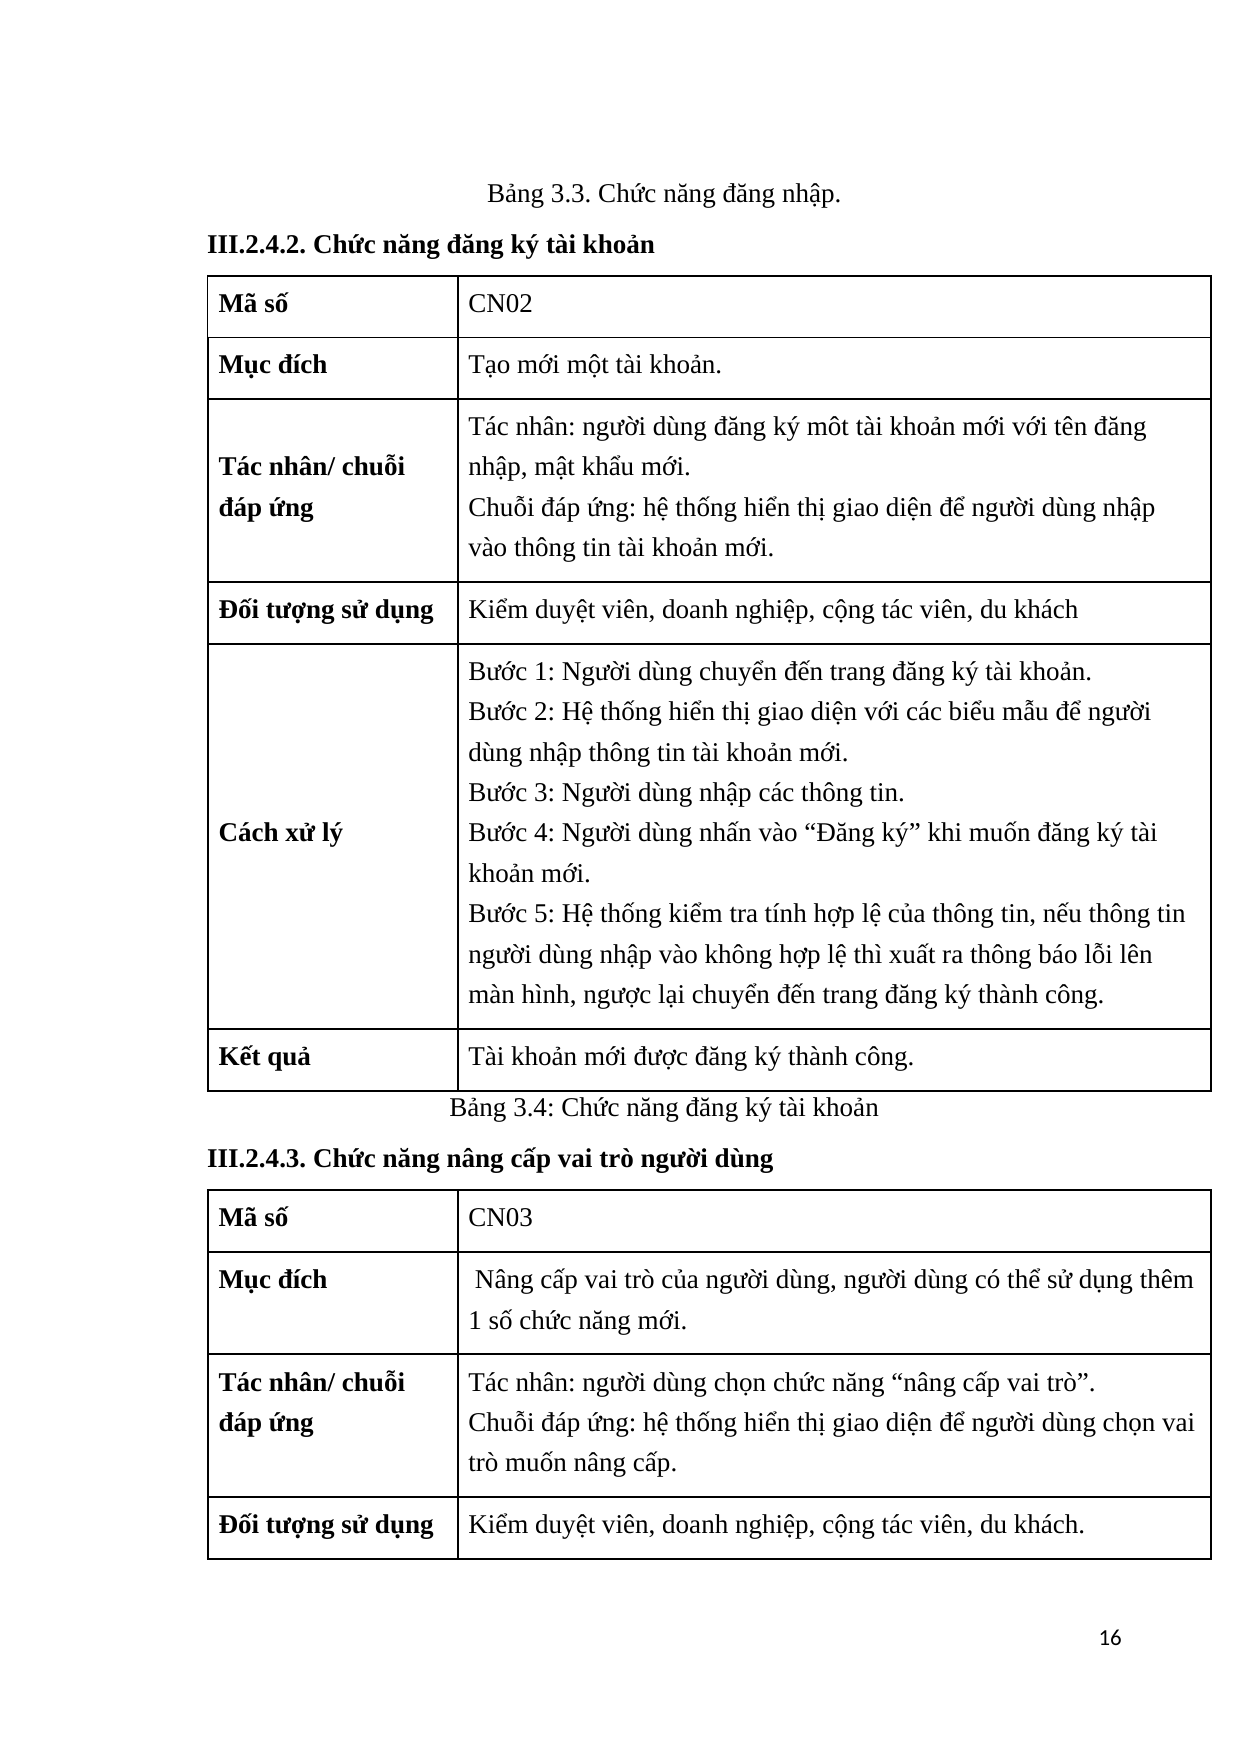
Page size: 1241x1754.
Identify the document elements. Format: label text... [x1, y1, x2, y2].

table_cell Mục đích [209, 1253, 457, 1353]
table_cell Tạo mới một tài khoản. [459, 338, 1210, 397]
table_header CN03 [459, 1191, 1210, 1251]
table_cell Cách xử lý [209, 645, 457, 1028]
table_cell Đối tượng sử dụng [209, 583, 457, 642]
table_cell Mục đích [209, 338, 457, 397]
subtitle Bảng 3.4: Chức năng đăng ký tài khoản [207, 1092, 1121, 1123]
subtitle Bảng 3.3. Chức năng đăng nhập. [207, 177, 1121, 208]
table_header Mã số [208, 277, 457, 337]
table_cell Tác nhân/ chuỗi đáp ứng [209, 400, 457, 581]
table_cell Tác nhân/ chuỗi đáp ứng [209, 1355, 457, 1496]
subtitle III.2.4.3. Chức năng nâng cấp vai trò người dùng [207, 1142, 1121, 1173]
table_cell Tác nhân: người dùng chọn chức năng “nâng cấp vai trò”. Chuỗi đáp ứng: hệ thống hiển thị giao diện để người dùng chọn vai trò muốn nâng cấp. [459, 1355, 1210, 1496]
table_cell Kiểm duyệt viên, doanh nghiệp, cộng tác viên, du khách [459, 583, 1210, 642]
table_cell Bước 1: Người dùng chuyển đến trang đăng ký tài khoản. Bước 2: Hệ thống hiển thị giao diện với các biểu mẫu để người dùng nhập thông tin tài khoản mới. Bước 3: Người dùng nhập các thông tin. Bước 4: Người dùng nhấn vào “Đăng ký” khi muốn đăng ký tài khoản mới. Bước 5: Hệ thống kiểm tra tính hợp lệ của thông tin, nếu thông tin người dùng nhập vào không hợp lệ thì xuất ra thông báo lỗi lên màn hình, ngược lại chuyển đến trang đăng ký thành công. [459, 645, 1210, 1028]
subtitle III.2.4.2. Chức năng đăng ký tài khoản [207, 228, 1121, 259]
table_cell Tài khoản mới được đăng ký thành công. [459, 1030, 1210, 1089]
table_cell Nâng cấp vai trò của người dùng, người dùng có thể sử dụng thêm 1 số chức năng mới. [459, 1253, 1210, 1353]
table_cell Kết quả [209, 1030, 457, 1089]
table_cell Kiểm duyệt viên, doanh nghiệp, cộng tác viên, du khách. [459, 1498, 1210, 1558]
table_cell Đối tượng sử dụng [209, 1498, 457, 1558]
table_header CN02 [459, 277, 1210, 337]
table_header Mã số [209, 1191, 457, 1251]
table_cell Tác nhân: người dùng đăng ký môt tài khoản mới với tên đăng nhập, mật khẩu mới. Chuỗi đáp ứng: hệ thống hiển thị giao diện để người dùng nhập vào thông tin tài khoản mới. [459, 400, 1210, 581]
